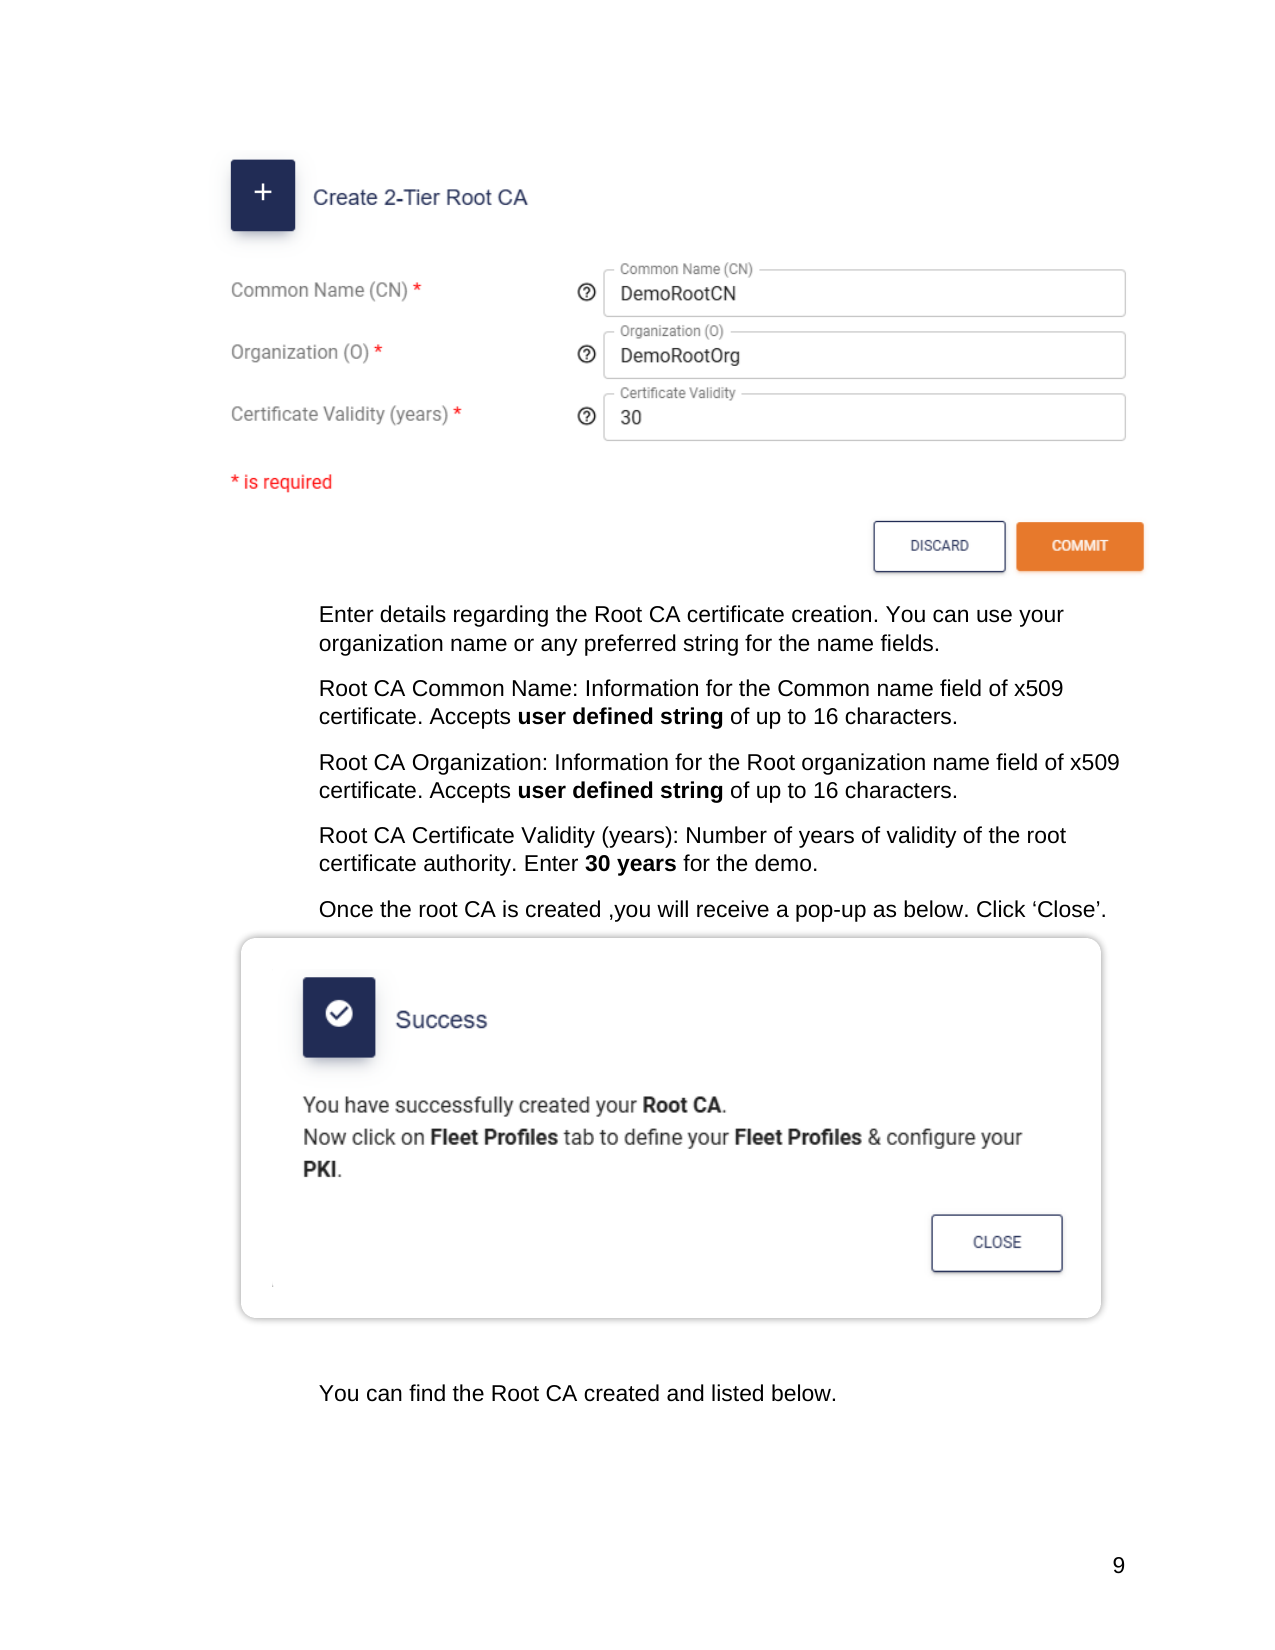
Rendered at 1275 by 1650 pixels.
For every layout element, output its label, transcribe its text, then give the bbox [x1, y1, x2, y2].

text Once the root CA is created ,you will receive a pop-up as below. Click ‘Close’. [319, 896, 1125, 922]
picture [272, 969, 1070, 1287]
text You can find the Root CA created and listed below. [319, 1380, 1125, 1406]
picture [206, 150, 1150, 583]
text Root CA Organization: Information for the Root organization name field of x509 certificate. Accepts user defined string of up to 16 characters. [319, 748, 1125, 803]
text Enter details regarding the Root CA certificate creation. You can use your organization name or any preferred string for the name fields. [319, 601, 1125, 656]
text Root CA Common Name: Information for the Common name field of x509 certificate. Accepts user defined string of up to 16 characters. [319, 675, 1125, 730]
text Root CA Certificate Validity (years): Number of years of validity of the root certificate authority. Enter 30 years for the demo. [319, 822, 1125, 877]
